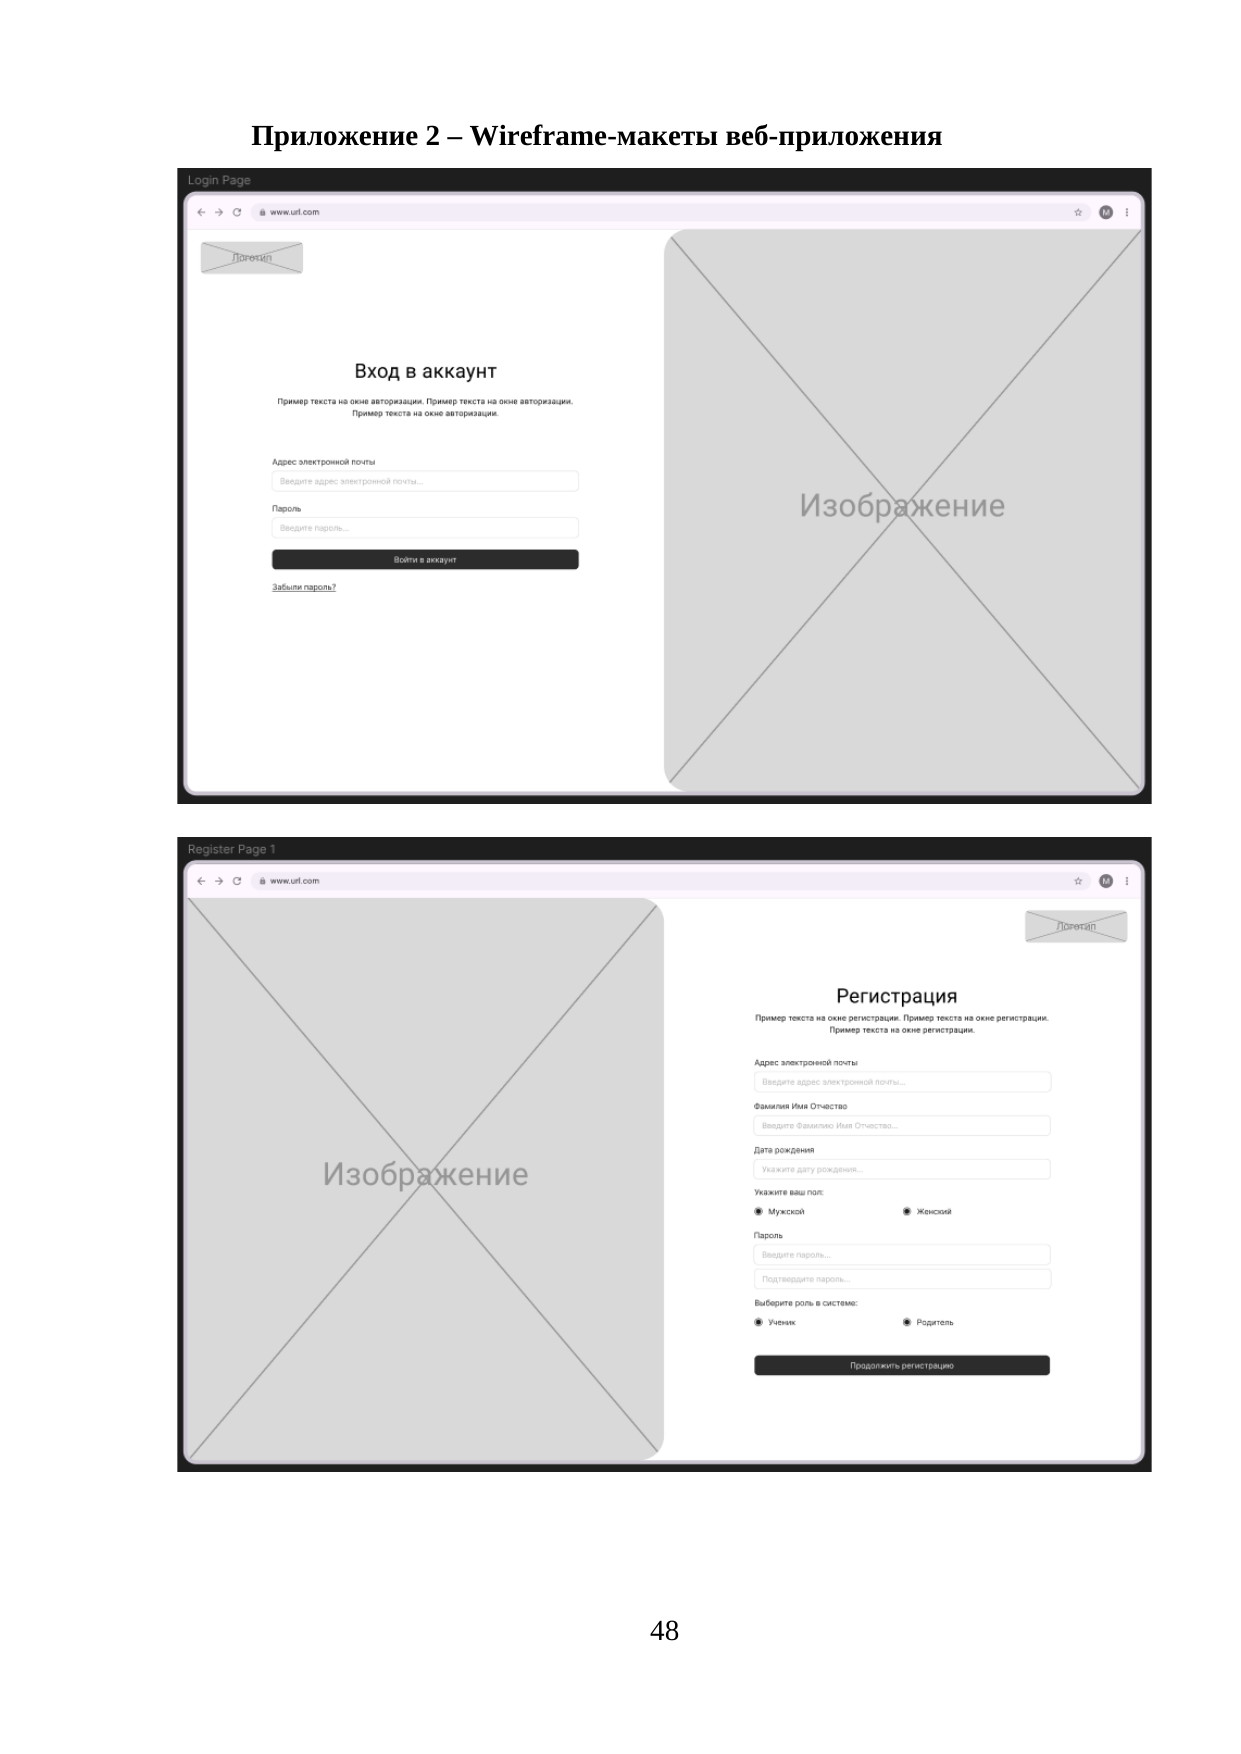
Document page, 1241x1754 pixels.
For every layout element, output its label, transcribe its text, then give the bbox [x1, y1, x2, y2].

text Приложение 2 – Wireframe-макеты веб-приложения [251, 118, 1152, 152]
picture [177, 837, 1152, 1472]
picture [177, 168, 1152, 804]
